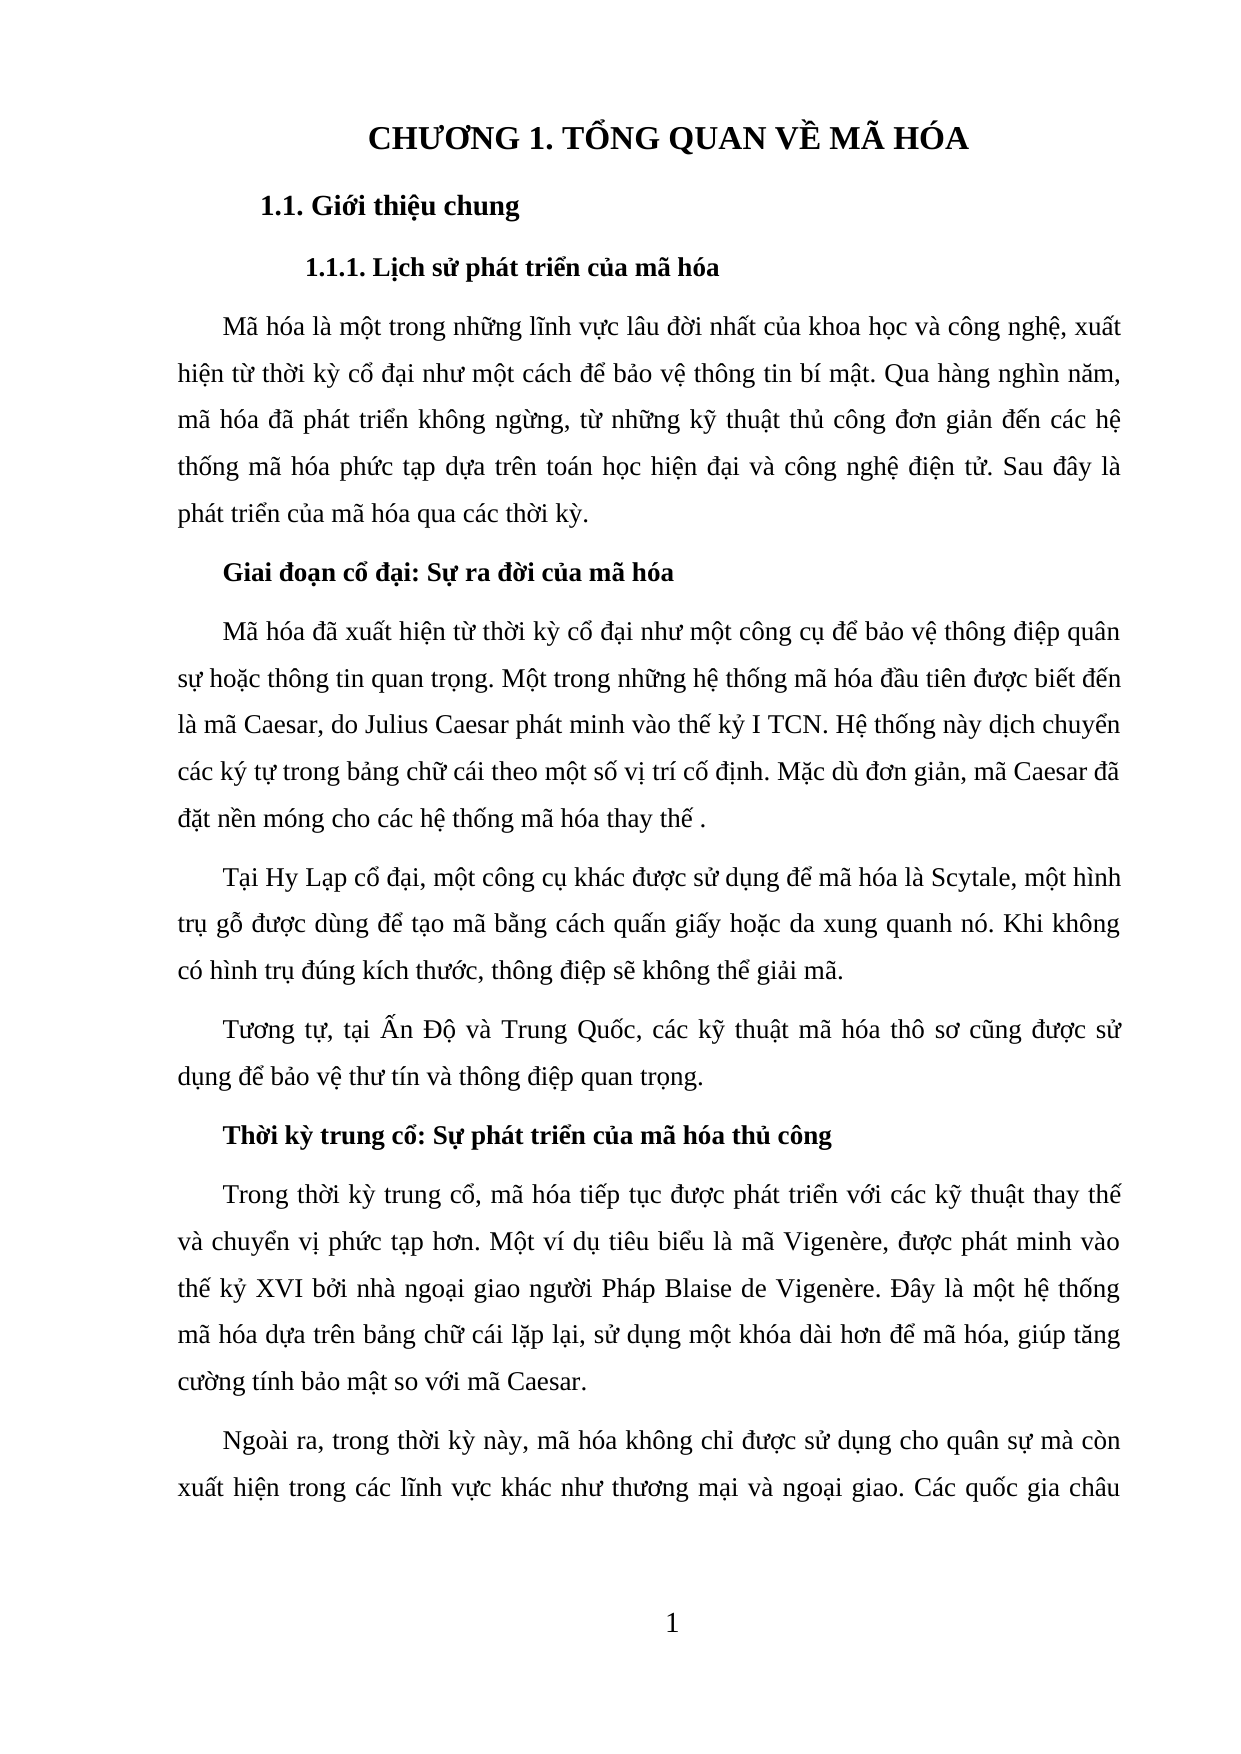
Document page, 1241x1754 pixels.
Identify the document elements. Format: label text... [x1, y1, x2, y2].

subtitle Giới thiệu chung [215, 188, 1122, 222]
text Thời kỳ trung cổ: Sự phát triển của mã hóa thủ công [177, 1119, 1122, 1150]
text Trong thời kỳ trung cổ, mã hóa tiếp tục được phát triển với các kỹ thuật thay thế và chuyển vị phức tạp hơn. Một ví dụ tiêu biểu là mã Vigenère, được phát minh vào thế kỷ XVI bởi nhà ngoại giao người Pháp Blaise de Vigenère. Đây là một hệ thống mã hóa dựa trên bảng chữ cái lặp lại, sử dụng một khóa dài hơn để mã hóa, giúp tăng cường tính bảo mật so với mã Caesar. [177, 1178, 1122, 1396]
text Giai đoạn cổ đại: Sự ra đời của mã hóa [177, 556, 1122, 587]
text Mã hóa là một trong những lĩnh vực lâu đời nhất của khoa học và công nghệ, xuất hiện từ thời kỳ cổ đại như một cách để bảo vệ thông tin bí mật. Qua hàng nghìn năm, mã hóa đã phát triển không ngừng, từ những kỹ thuật thủ công đơn giản đến các hệ thống mã hóa phức tạp dựa trên toán học hiện đại và công nghệ điện tử. Sau đây là phát triển của mã hóa qua các thời kỳ. [177, 310, 1122, 528]
text Mã hóa đã xuất hiện từ thời kỳ cổ đại như một công cụ để bảo vệ thông điệp quân sự hoặc thông tin quan trọng. Một trong những hệ thống mã hóa đầu tiên được biết đến là mã Caesar, do Julius Caesar phát minh vào thế kỷ I TCN. Hệ thống này dịch chuyển các ký tự trong bảng chữ cái theo một số vị trí cố định. Mặc dù đơn giản, mã Caesar đã đặt nền móng cho các hệ thống mã hóa thay thế . [177, 615, 1122, 833]
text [177, 1424, 1122, 1502]
subtitle TỔNG QUAN VỀ MÃ HÓA [215, 118, 1122, 156]
text Tại Hy Lạp cổ đại, một công cụ khác được sử dụng để mã hóa là Scytale, một hình trụ gỗ được dùng để tạo mã bằng cách quấn giấy hoặc da xung quanh nó. Khi không có hình trụ đúng kích thước, thông điệp sẽ không thể giải mã. [177, 861, 1122, 985]
subtitle Lịch sử phát triển của mã hóa [260, 251, 1122, 282]
text Tương tự, tại Ấn Độ và Trung Quốc, các kỹ thuật mã hóa thô sơ cũng được sử dụng để bảo vệ thư tín và thông điệp quan trọng. [177, 1013, 1122, 1091]
